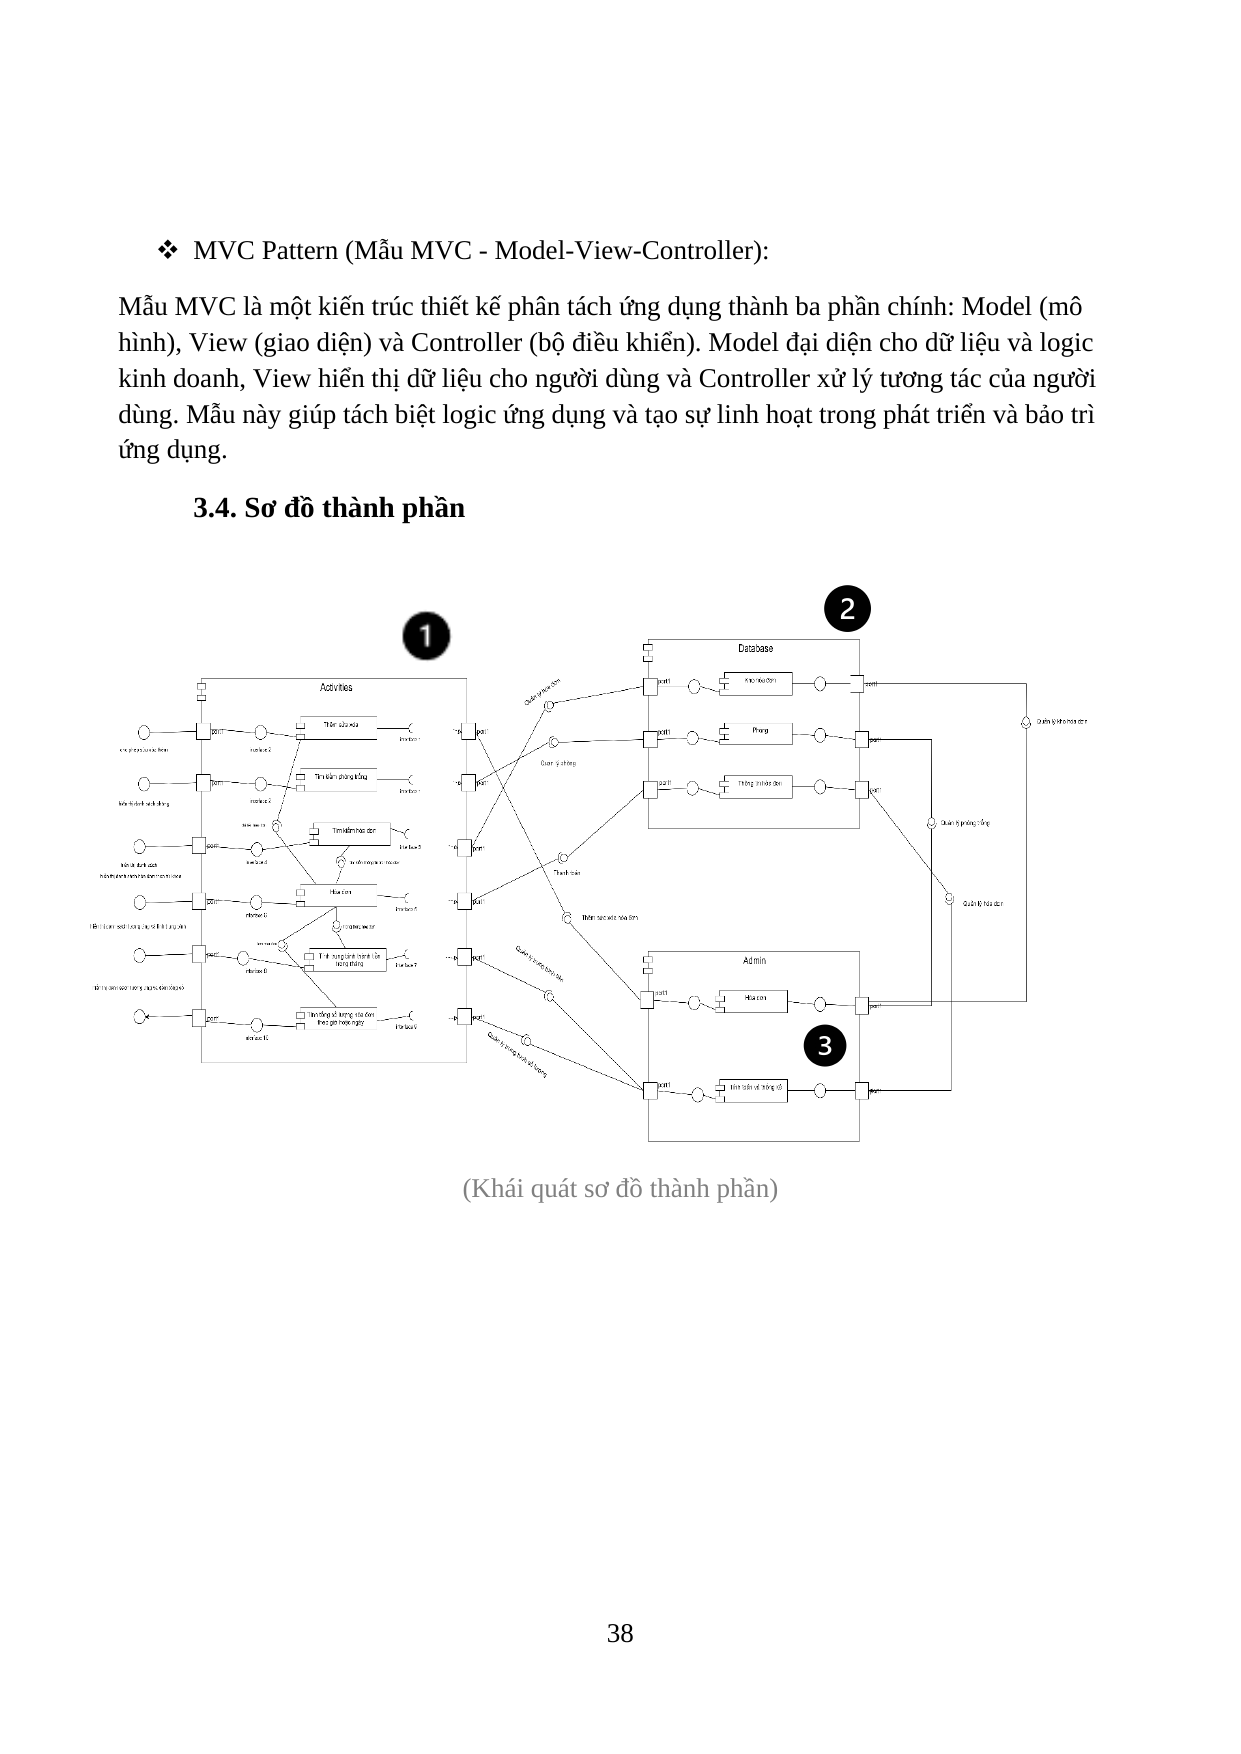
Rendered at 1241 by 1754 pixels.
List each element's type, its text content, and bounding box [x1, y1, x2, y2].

picture [79, 579, 1098, 1152]
list MVC Pattern (Mẫu MVC - Model-View-Controller): [156, 234, 1122, 265]
text Sơ đồ thành phần [193, 490, 1122, 523]
text Mẫu MVC là một kiến trúc thiết kế phân tách ứng dụng thành ba phần chính: Model (mô hình), View (giao diện) và Controller (bộ điều khiển). Model đại diện cho dữ liệu và logic kinh doanh, View hiển thị dữ liệu cho người dùng và Controller xử lý tương tác của người dùng. Mẫu này giúp tách biệt logic ứng dụng và tạo sự linh hoạt trong phát triển và bảo trì ứng dụng. [118, 291, 1122, 464]
